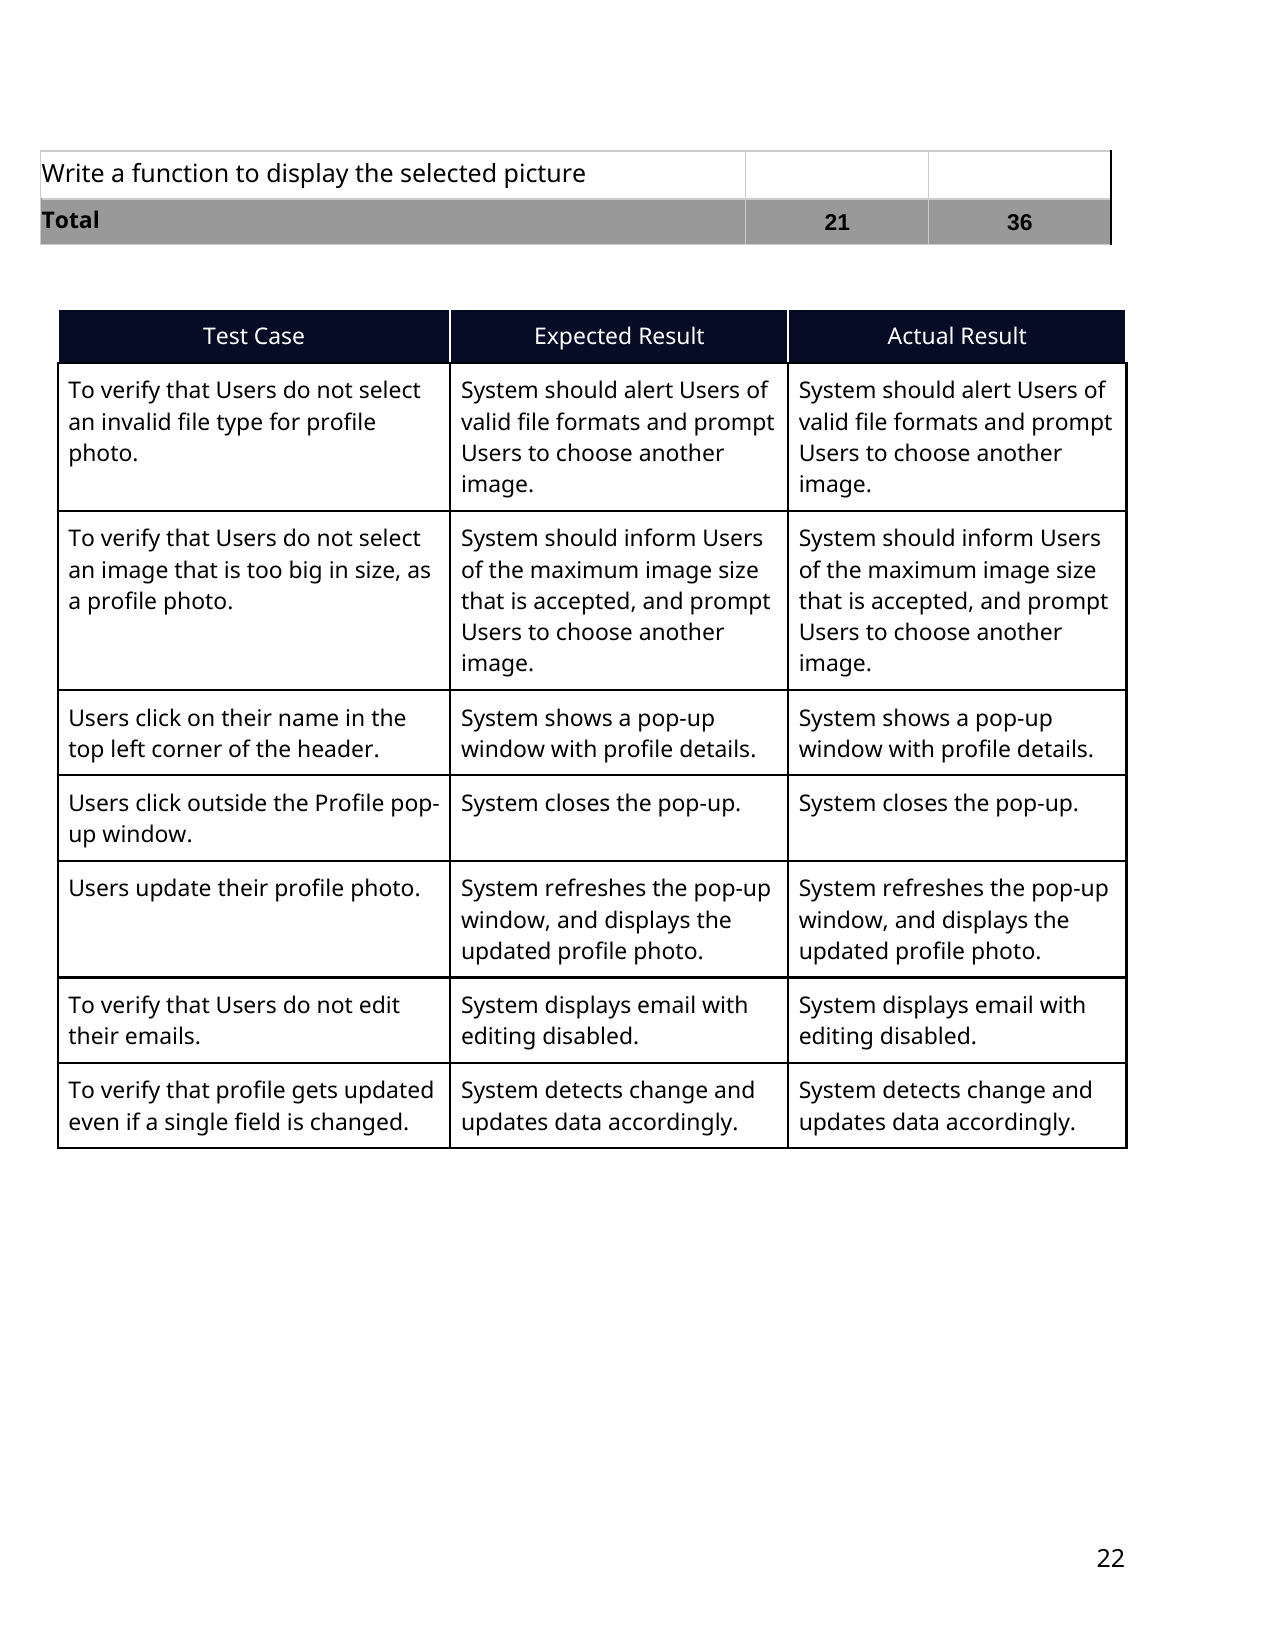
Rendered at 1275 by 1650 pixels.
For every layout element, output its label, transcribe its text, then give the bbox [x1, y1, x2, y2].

table_cell System detects change and updates data accordingly. [451, 1064, 787, 1147]
table_cell System displays email with editing disabled. [789, 979, 1125, 1062]
table_cell Users click on their name in the top left corner of the header. [59, 691, 449, 774]
table_cell Users click outside the Profile pop-up window. [59, 776, 449, 860]
table_header Expected Result [451, 310, 787, 362]
table_cell Write a function to display the selected picture [41, 152, 745, 198]
table_cell System should alert Users of valid file formats and prompt Users to choose another image. [789, 364, 1125, 510]
table_cell System shows a pop-up window with profile details. [451, 691, 787, 774]
table_cell [746, 152, 928, 198]
table_cell 36 [929, 200, 1110, 244]
table_header Actual Result [789, 310, 1125, 362]
table_cell System refreshes the pop-up window, and displays the updated profile photo. [451, 862, 787, 976]
table_cell System refreshes the pop-up window, and displays the updated profile photo. [789, 862, 1125, 976]
table_cell System should inform Users of the maximum image size that is accepted, and prompt Users to choose another image. [789, 512, 1125, 689]
table_cell System should inform Users of the maximum image size that is accepted, and prompt Users to choose another image. [451, 512, 787, 689]
table_cell [929, 152, 1110, 198]
table_cell Users update their profile photo. [59, 862, 449, 976]
table_cell To verify that Users do not edit their emails. [59, 979, 449, 1062]
table_cell To verify that profile gets updated even if a single field is changed. [59, 1064, 449, 1147]
table_cell System displays email with editing disabled. [451, 979, 787, 1062]
table_cell To verify that Users do not select an image that is too big in size, as a profile photo. [59, 512, 449, 689]
table_header Test Case [59, 310, 449, 362]
table_cell System closes the pop-up. [451, 776, 787, 860]
table_cell System shows a pop-up window with profile details. [789, 691, 1125, 774]
table_cell System detects change and updates data accordingly. [789, 1064, 1125, 1147]
table_cell Total [41, 199, 745, 244]
table_cell System should alert Users of valid file formats and prompt Users to choose another image. [451, 364, 787, 510]
table_cell 21 [746, 200, 928, 244]
table_cell System closes the pop-up. [789, 776, 1125, 860]
table_cell To verify that Users do not select an invalid file type for profile photo. [59, 364, 449, 510]
